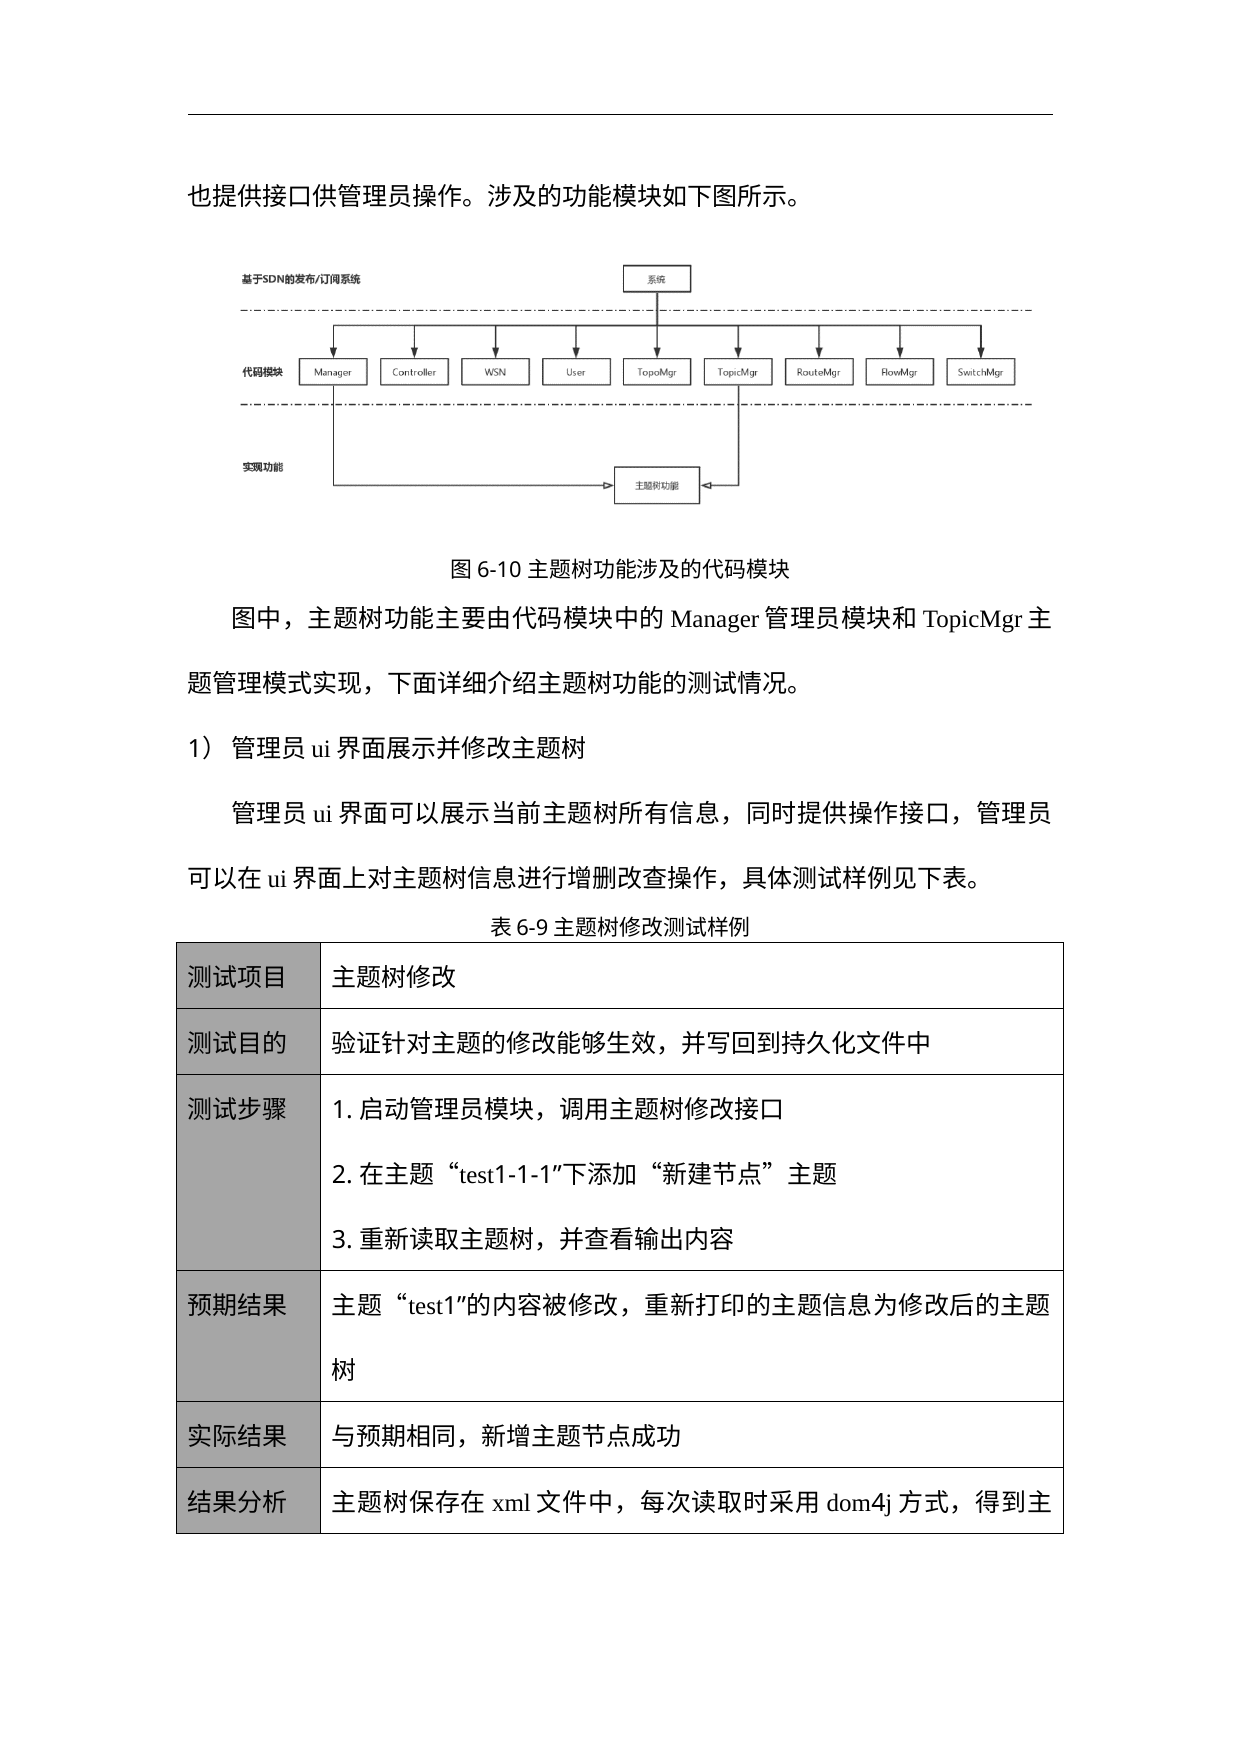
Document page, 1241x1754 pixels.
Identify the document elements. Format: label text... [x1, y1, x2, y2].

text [187, 162, 1053, 227]
text 图中，主题树功能主要由代码模块中的Manager管理员模块和TopicMgr主题管理模式实现，下面详细介绍主题树功能的测试情况。 [187, 584, 1053, 714]
text 管理员ui界面可以展示当前主题树所有信息，同时提供操作接口，管理员可以在ui界面上对主题树信息进行增删改查操作，具体测试样例见下表。 [187, 779, 1053, 909]
table_cell 主题“test1”的内容被修改，重新打印的主题信息为修改后的主题树 [321, 1271, 1063, 1401]
table_cell 实际结果 [177, 1402, 320, 1467]
table_cell 预期结果 [177, 1271, 320, 1401]
table_cell 测试步骤 [177, 1075, 320, 1270]
picture [187, 227, 1053, 525]
table_cell 与预期相同，新增主题节点成功 [321, 1402, 1063, 1467]
table_header 测试项目 [177, 943, 320, 1008]
text 表6-9 主题树修改测试样例 [187, 909, 1053, 942]
text 图6-10 主题树功能涉及的代码模块 [187, 552, 1053, 584]
list 管理员ui界面展示并修改主题树 [187, 714, 1053, 779]
table_cell 1. 启动管理员模块，调用主题树修改接口 2. 在主题“test1-1-1”下添加“新建节点”主题 3. 重新读取主题树，并查看输出内容 [321, 1075, 1063, 1270]
table_cell 结果分析 [177, 1468, 320, 1533]
table_cell 测试目的 [177, 1009, 320, 1074]
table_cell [321, 1468, 1063, 1533]
table_cell 验证针对主题的修改能够生效，并写回到持久化文件中 [321, 1009, 1063, 1074]
table_header 主题树修改 [321, 943, 1063, 1008]
